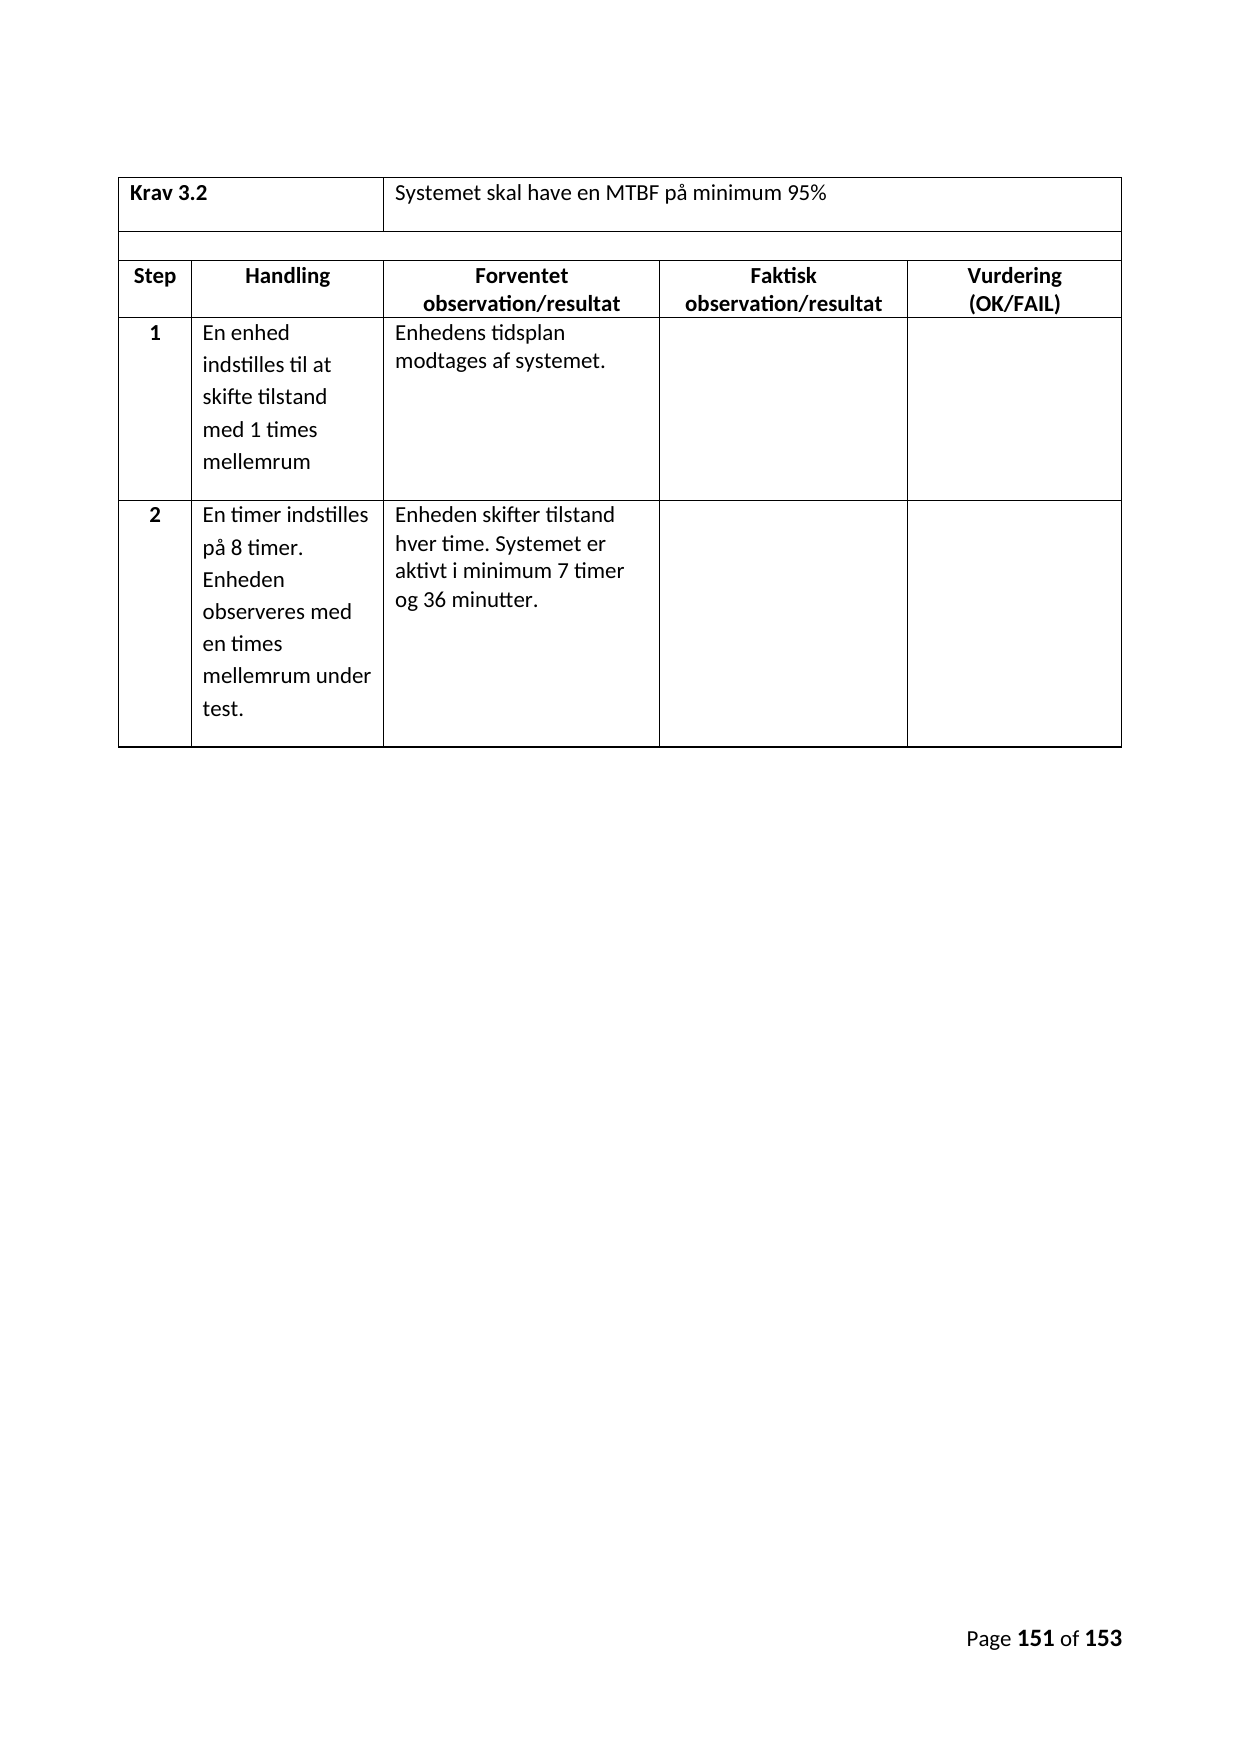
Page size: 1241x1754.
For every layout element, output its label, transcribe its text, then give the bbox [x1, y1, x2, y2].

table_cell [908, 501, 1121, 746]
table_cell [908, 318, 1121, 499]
table_header Systemet skal have en MTBF på minimum 95% [384, 178, 1121, 231]
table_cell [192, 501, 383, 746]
table_header Krav 3.2 [119, 178, 383, 231]
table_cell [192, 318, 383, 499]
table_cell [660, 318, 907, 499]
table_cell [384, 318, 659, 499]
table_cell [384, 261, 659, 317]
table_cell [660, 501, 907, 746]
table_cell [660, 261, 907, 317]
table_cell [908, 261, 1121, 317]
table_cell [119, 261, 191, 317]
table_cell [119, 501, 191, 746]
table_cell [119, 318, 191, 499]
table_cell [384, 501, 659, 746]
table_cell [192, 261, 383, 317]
table_cell [119, 232, 1121, 260]
